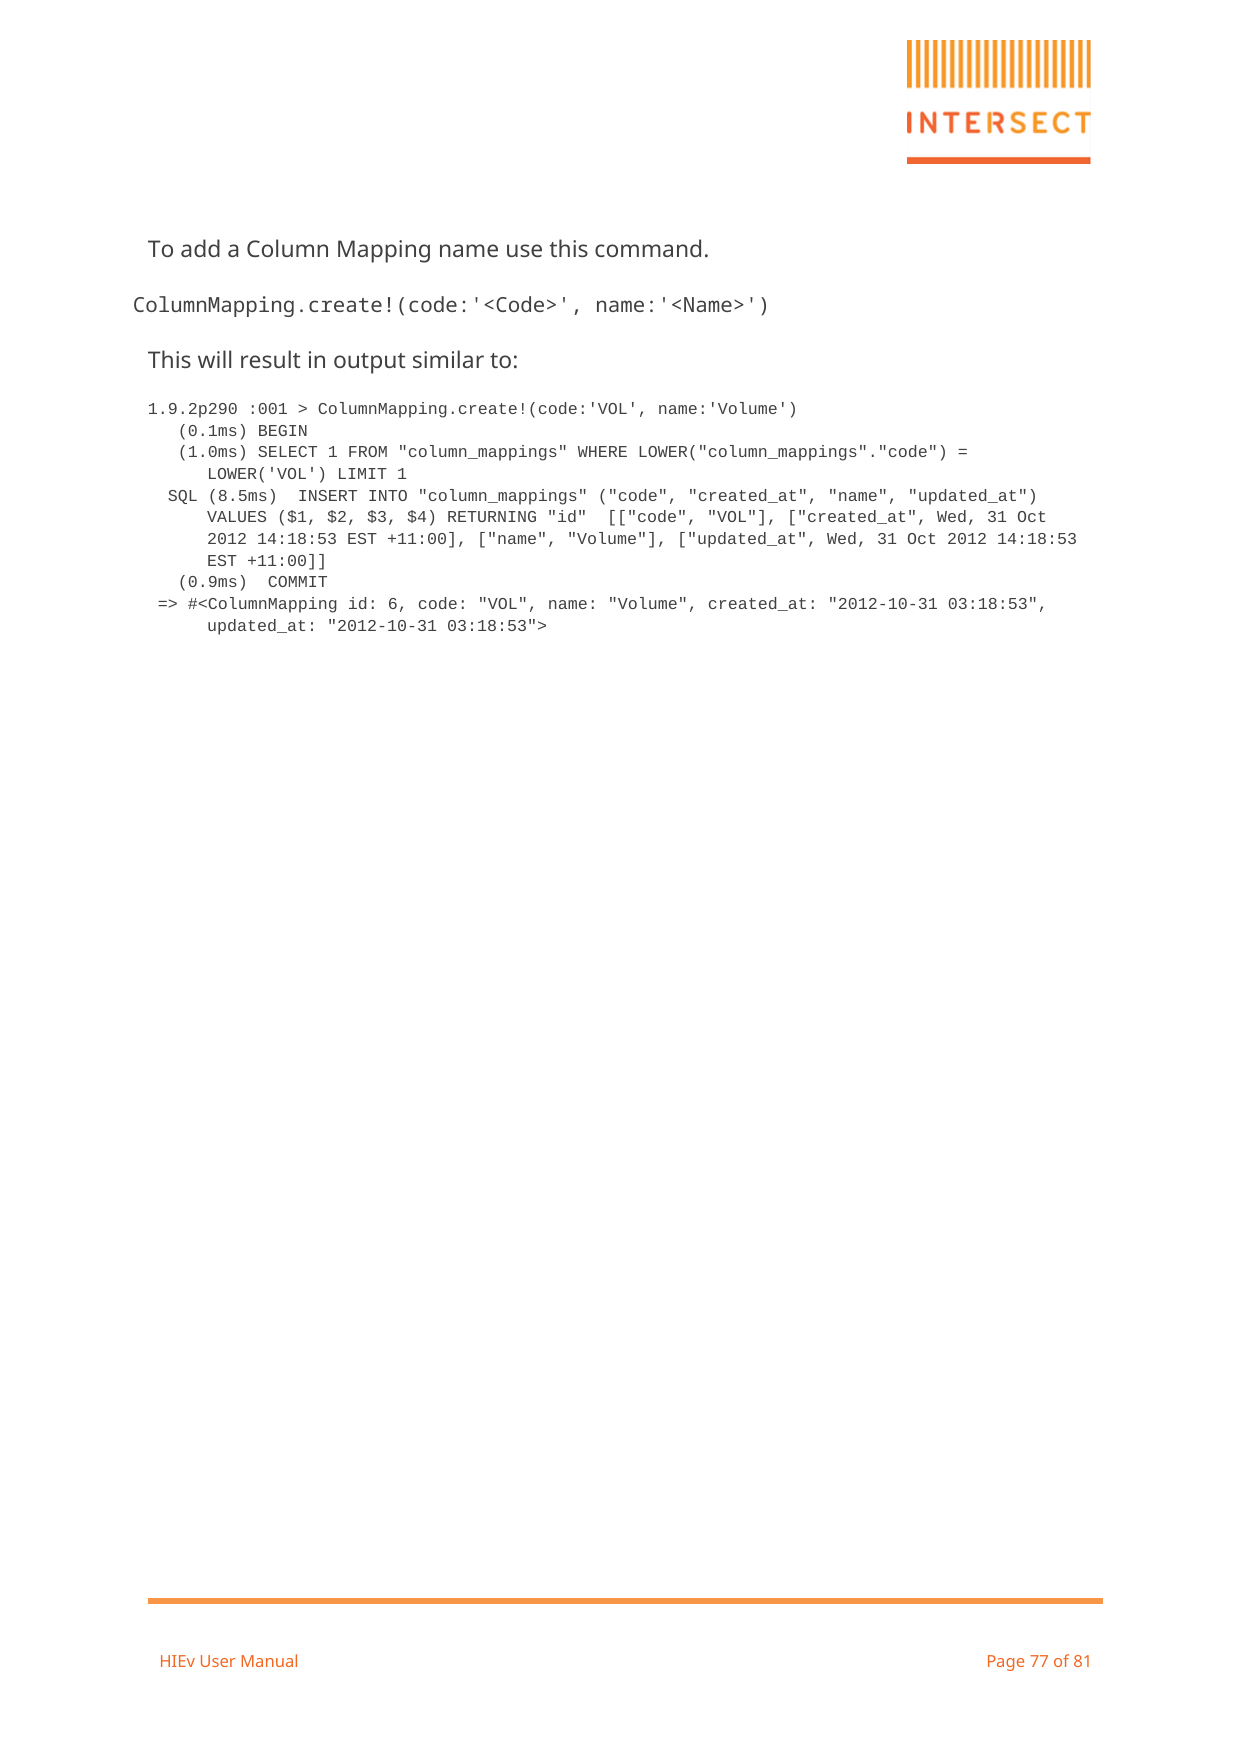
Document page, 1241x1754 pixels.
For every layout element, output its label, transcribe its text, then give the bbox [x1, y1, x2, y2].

text ColumnMapping.create!(code:'<Code>', name:'<Name>') [133, 290, 1092, 319]
text To add a Column Mapping name use this command. [148, 233, 1092, 265]
picture [905, 38, 1093, 166]
text => #<ColumnMapping id: 6, code: "VOL", name: "Volume", created_at: "2012-10-31 03:18:53", updated_at: "2012-10-31 03:18:53"> [148, 595, 1092, 636]
text (0.9ms) COMMIT [148, 574, 1092, 593]
text This will result in output similar to: [148, 344, 1092, 375]
text (0.1ms) BEGIN [148, 422, 1092, 441]
text 1.9.2p290 :001 > ColumnMapping.create!(code:'VOL', name:'Volume') [148, 400, 1092, 419]
text SQL (8.5ms) INSERT INTO "column_mappings" ("code", "created_at", "name", "updated_at") VALUES ($1, $2, $3, $4) RETURNING "id" [["code", "VOL"], ["created_at", Wed, 31 Oct 2012 14:18:53 EST +11:00], ["name", "Volume"], ["updated_at", Wed, 31 Oct 2012 14:18:53 EST +11:00]] [148, 487, 1092, 571]
text (1.0ms) SELECT 1 FROM "column_mappings" WHERE LOWER("column_mappings"."code") = LOWER('VOL') LIMIT 1 [148, 444, 1092, 484]
